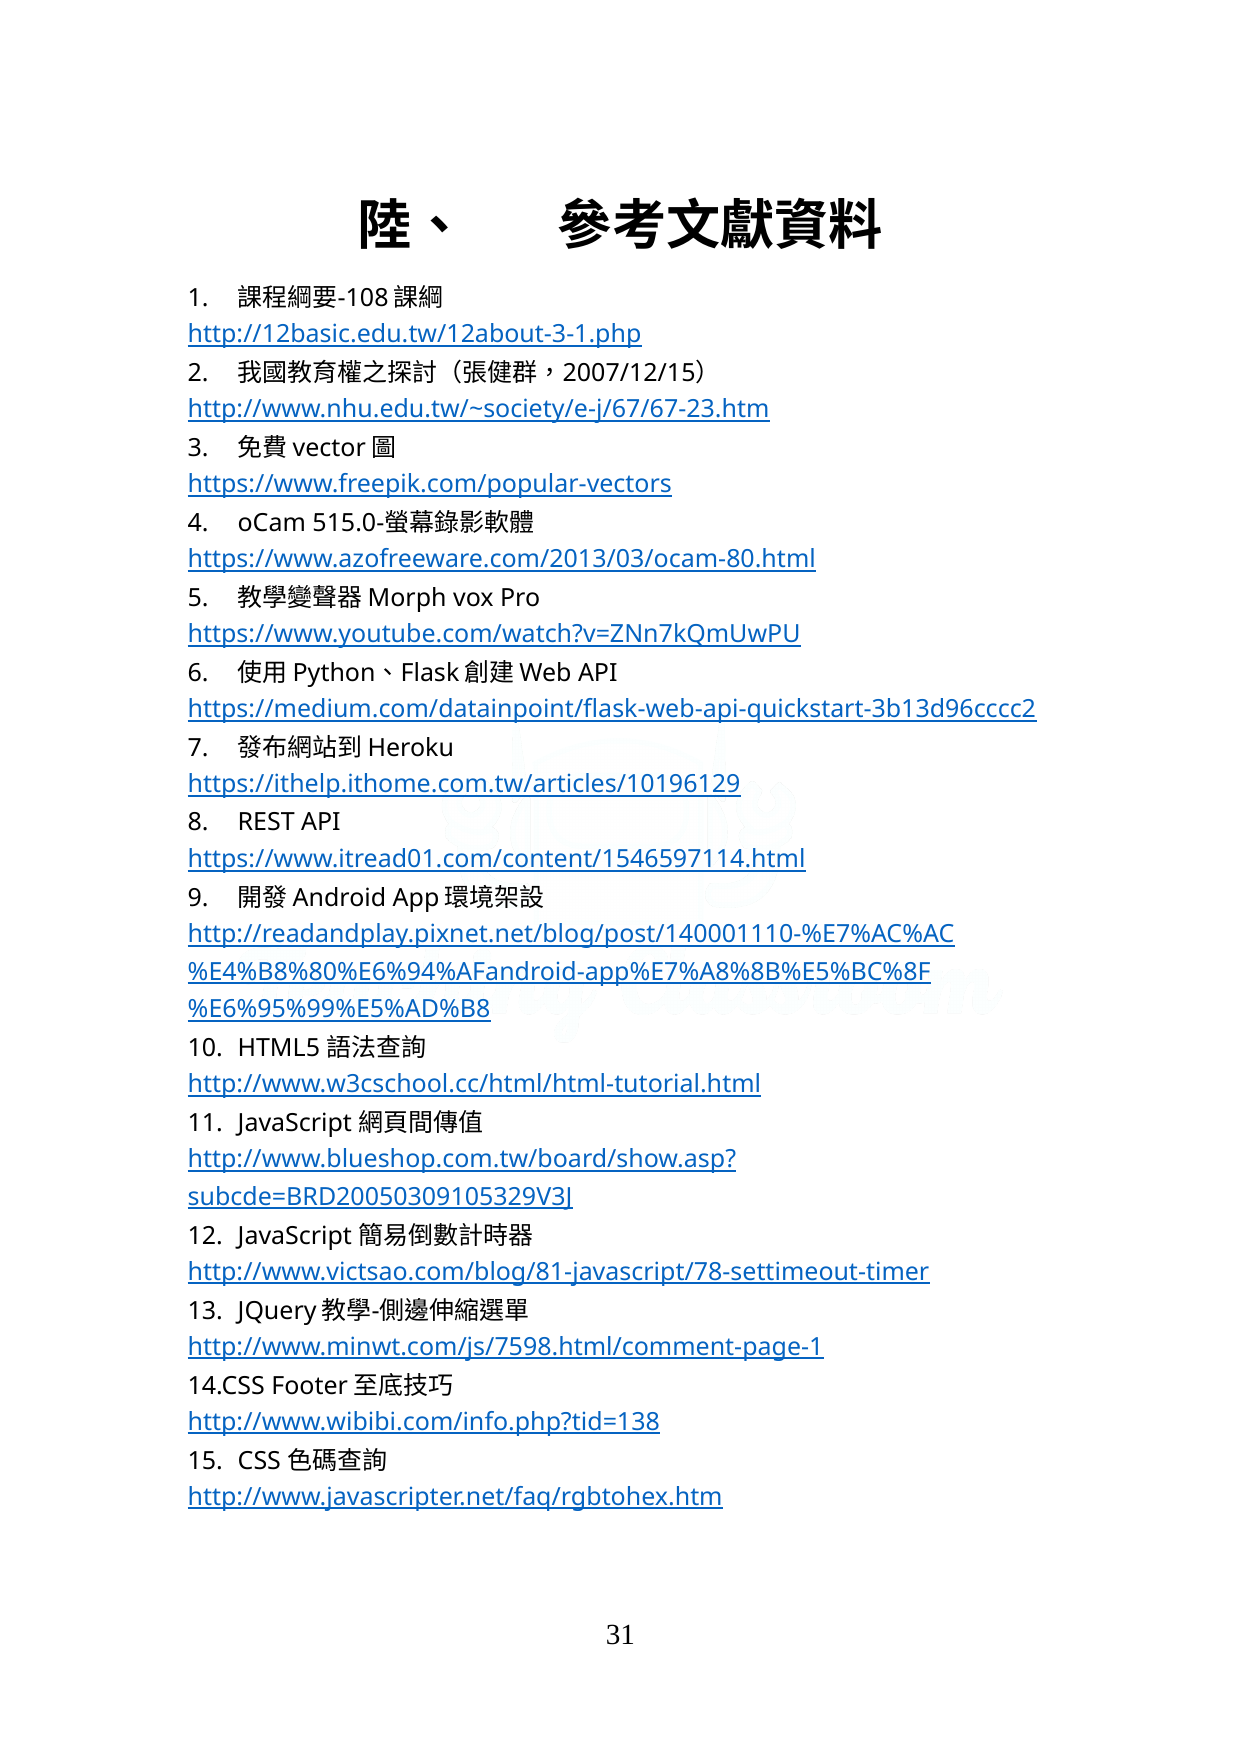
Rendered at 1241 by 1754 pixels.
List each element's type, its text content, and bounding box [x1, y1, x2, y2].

text https://ithelp.ithome.com.tw/articles/10196129 [187, 764, 1053, 802]
text 陸、 參考文獻資料 [187, 164, 1053, 277]
text http://www.javascripter.net/faq/rgbtohex.htm [187, 1477, 1053, 1514]
text https://www.azofreeware.com/2013/03/ocam-80.html [187, 539, 1053, 577]
text 5. 教學變聲器Morph vox Pro [187, 577, 1053, 614]
text http://12basic.edu.tw/12about-3-1.php [187, 314, 1053, 352]
text 13. JQuery教學-側邊伸縮選單 [187, 1289, 1053, 1327]
text https://www.youtube.com/watch?v=ZNn7kQmUwPU [187, 614, 1053, 652]
text https://www.freepik.com/popular-vectors [187, 464, 1053, 502]
text 8. REST API [187, 802, 1053, 839]
text http://www.w3cschool.cc/html/html-tutorial.html [187, 1064, 1053, 1102]
text http://www.nhu.edu.tw/~society/e-j/67/67-23.htm [187, 389, 1053, 427]
text 7. 發布網站到Heroku [187, 727, 1053, 764]
text http://readandplay.pixnet.net/blog/post/140001110-%E7%AC%AC%E4%B8%80%E6%94%AFandroid-app%E7%A8%8B%E5%BC%8F%E6%95%99%E5%AD%B8 [187, 914, 1053, 1027]
text http://www.victsao.com/blog/81-javascript/78-settimeout-timer [187, 1252, 1053, 1289]
text https://medium.com/datainpoint/flask-web-api-quickstart-3b13d96cccc2 [187, 689, 1053, 727]
text 11. JavaScript 網頁間傳值 [187, 1102, 1053, 1139]
text 3. 免費vector圖 [187, 427, 1053, 464]
text 12. JavaScript 簡易倒數計時器 [187, 1214, 1053, 1252]
text 2. 我國教育權之探討（張健群，2007/12/15） [187, 352, 1053, 389]
text http://www.wibibi.com/info.php?tid=138 [187, 1402, 1053, 1439]
text http://www.minwt.com/js/7598.html/comment-page-1 [187, 1327, 1053, 1364]
text 10. HTML5 語法查詢 [187, 1027, 1053, 1064]
text 15. CSS 色碼查詢 [187, 1439, 1053, 1477]
text 14.CSS Footer至底技巧 [187, 1364, 1053, 1402]
text 4. oCam 515.0-螢幕錄影軟體 [187, 502, 1053, 539]
text 9. 開發Android App環境架設 [187, 877, 1053, 914]
text 6. 使用Python、Flask創建Web API [187, 652, 1053, 689]
text 1. 課程綱要-108課綱 [187, 277, 1053, 314]
text http://www.blueshop.com.tw/board/show.asp?subcde=BRD20050309105329V3J [187, 1139, 1053, 1214]
text https://www.itread01.com/content/1546597114.html [187, 839, 1053, 877]
